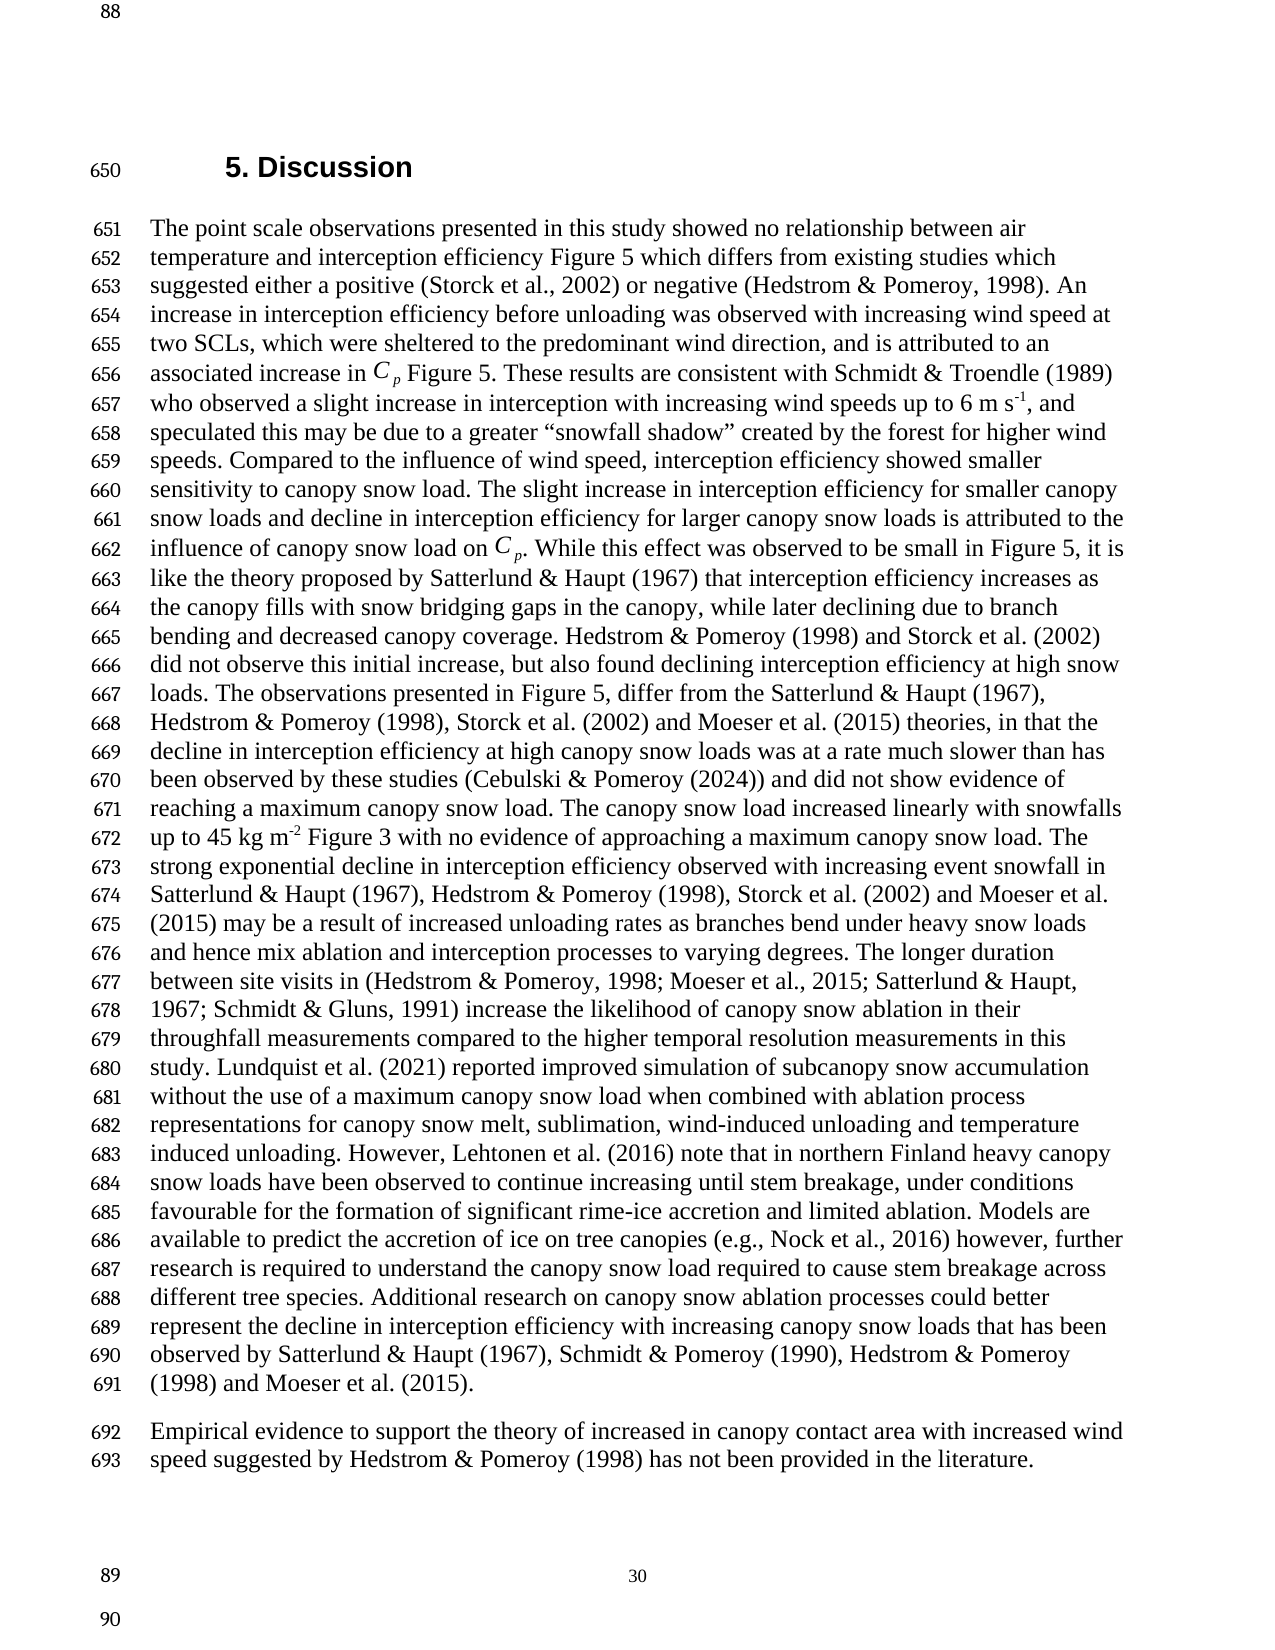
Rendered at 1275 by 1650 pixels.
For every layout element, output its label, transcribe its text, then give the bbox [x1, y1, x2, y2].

text The point scale observations presented in this study showed no relationship between air temperature and interception efficiency Figure 5 which differs from existing studies which suggested either a positive (Storck et al., 2002) or negative (Hedstrom & Pomeroy, 1998). An increase in interception efficiency before unloading was observed with increasing wind speed at two SCLs, which were sheltered to the predominant wind direction, and is attributed to an associated increase in Figure 5. These results are consistent with Schmidt & Troendle (1989) who observed a slight increase in interception with increasing wind speeds up to 6 m s-1, and speculated this may be due to a greater “snowfall shadow” created by the forest for higher wind speeds. Compared to the influence of wind speed, interception efficiency showed smaller sensitivity to canopy snow load. The slight increase in interception efficiency for smaller canopy snow loads and decline in interception efficiency for larger canopy snow loads is attributed to the influence of canopy snow load on . While this effect was observed to be small in Figure 5, it is like the theory proposed by Satterlund & Haupt (1967) that interception efficiency increases as the canopy fills with snow bridging gaps in the canopy, while later declining due to branch bending and decreased canopy coverage. Hedstrom & Pomeroy (1998) and Storck et al. (2002) did not observe this initial increase, but also found declining interception efficiency at high snow loads. The observations presented in Figure 5, differ from the Satterlund & Haupt (1967), Hedstrom & Pomeroy (1998), Storck et al. (2002) and Moeser et al. (2015) theories, in that the decline in interception efficiency at high canopy snow loads was at a rate much slower than has been observed by these studies (Cebulski & Pomeroy (2024)) and did not show evidence of reaching a maximum canopy snow load. The canopy snow load increased linearly with snowfalls up to 45 kg m-2 Figure 3 with no evidence of approaching a maximum canopy snow load. The strong exponential decline in interception efficiency observed with increasing event snowfall in Satterlund & Haupt (1967), Hedstrom & Pomeroy (1998), Storck et al. (2002) and Moeser et al. (2015) may be a result of increased unloading rates as branches bend under heavy snow loads and hence mix ablation and interception processes to varying degrees. The longer duration between site visits in (Hedstrom & Pomeroy, 1998; Moeser et al., 2015; Satterlund & Haupt, 1967; Schmidt & Gluns, 1991) increase the likelihood of canopy snow ablation in their throughfall measurements compared to the higher temporal resolution measurements in this study. Lundquist et al. (2021) reported improved simulation of subcanopy snow accumulation without the use of a maximum canopy snow load when combined with ablation process representations for canopy snow melt, sublimation, wind-induced unloading and temperature induced unloading. However, Lehtonen et al. (2016) note that in northern Finland heavy canopy snow loads have been observed to continue increasing until stem breakage, under conditions favourable for the formation of significant rime-ice accretion and limited ablation. Models are available to predict the accretion of ice on tree canopies (e.g., Nock et al., 2016) however, further research is required to understand the canopy snow load required to cause stem breakage across different tree species. Additional research on canopy snow ablation processes could better represent the decline in interception efficiency with increasing canopy snow loads that has been observed by Satterlund & Haupt (1967), Schmidt & Pomeroy (1990), Hedstrom & Pomeroy (1998) and Moeser et al. (2015). [150, 213, 1125, 1397]
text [150, 1416, 1125, 1473]
subtitle 5. Discussion [150, 150, 1125, 183]
